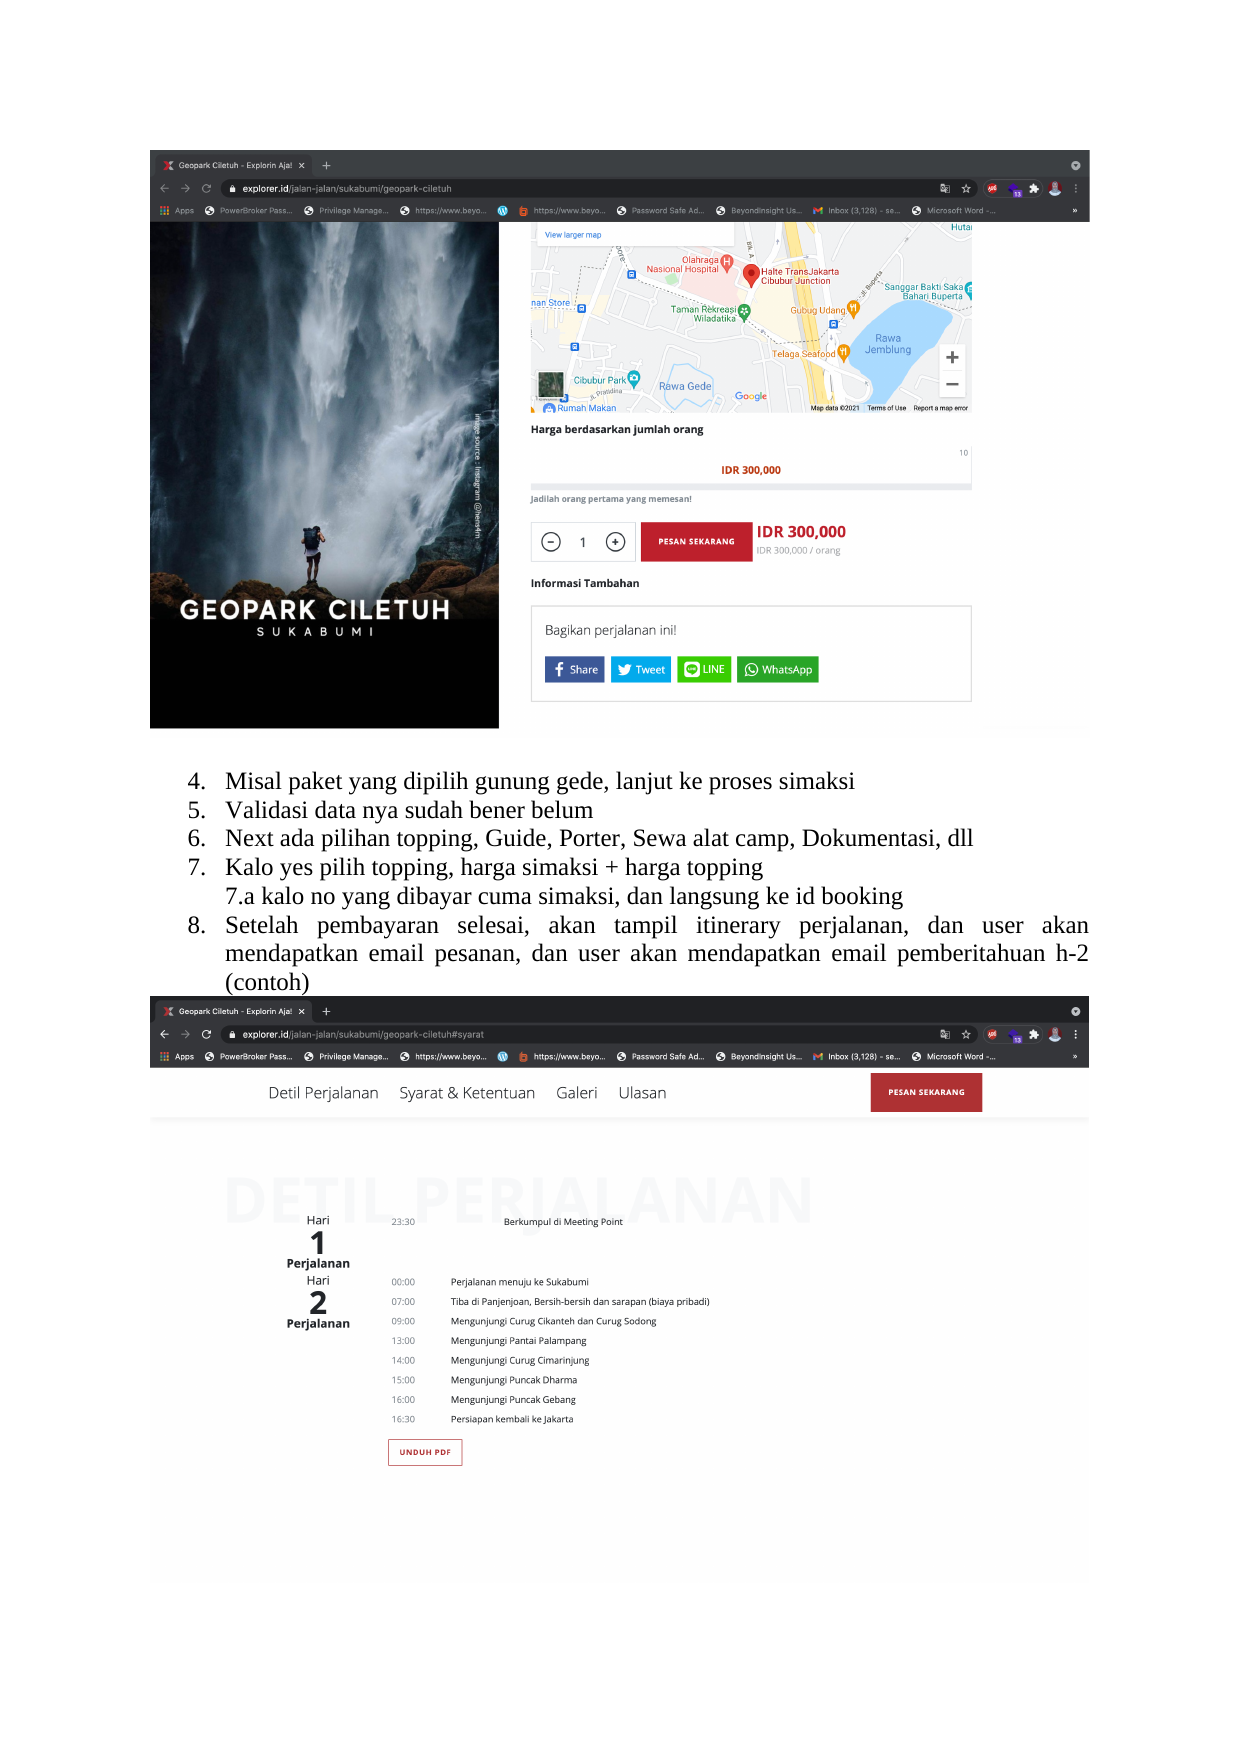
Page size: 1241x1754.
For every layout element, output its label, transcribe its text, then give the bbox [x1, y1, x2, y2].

list Next ada pilihan topping, Guide, Porter, Sewa alat camp, Dokumentasi, dll [187, 823, 1090, 852]
list Kalo yes pilih topping, harga simaksi + harga topping [187, 852, 1090, 881]
list Setelah pembayaran selesai, akan tampil itinerary perjalanan, dan user akan mendapatkan email pesanan, dan user akan mendapatkan email pemberitahuan h-2 (contoh) [187, 910, 1090, 996]
list Misal paket yang dipilih gunung gede, lanjut ke proses simaksi [187, 766, 1090, 795]
picture [150, 996, 1089, 1583]
list 7.a kalo no yang dibayar cuma simaksi, dan langsung ke id booking [225, 881, 1090, 910]
list Validasi data nya sudah bener belum [187, 795, 1090, 823]
picture [150, 150, 1090, 738]
